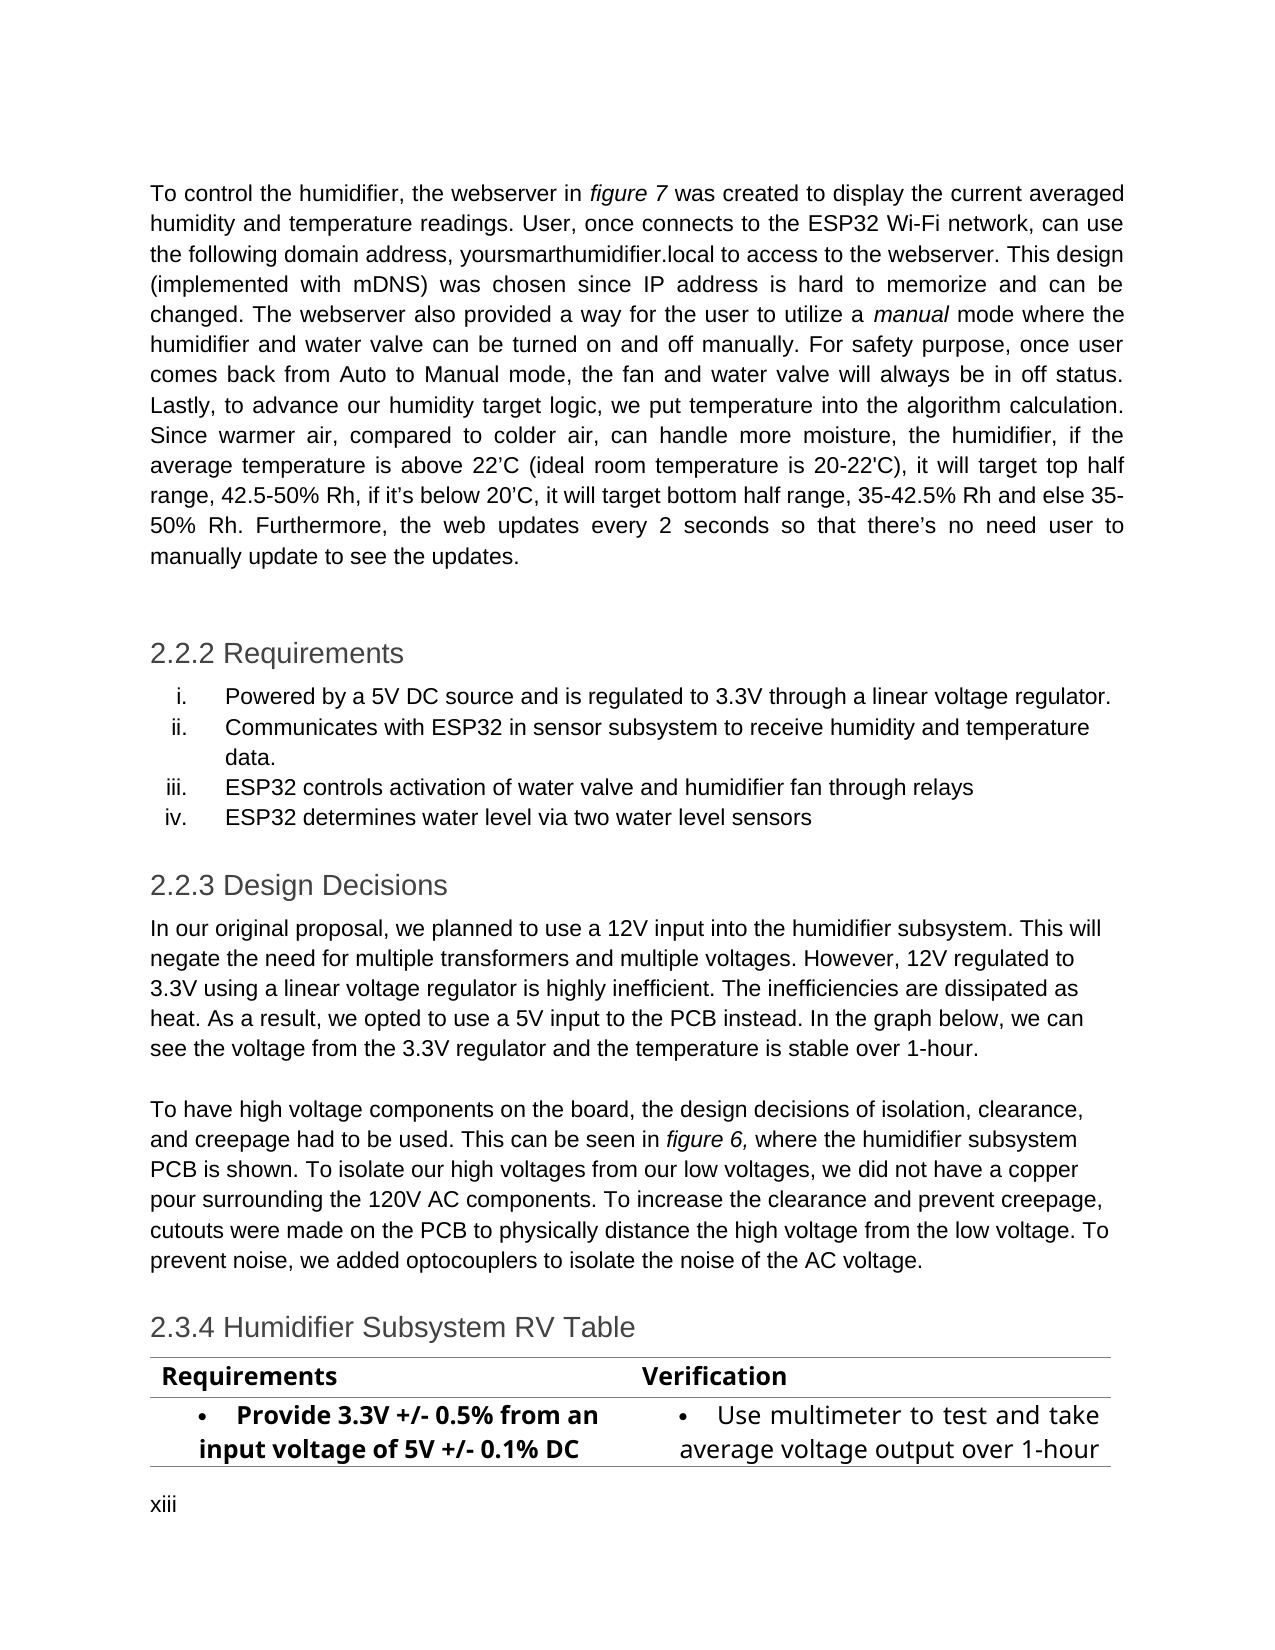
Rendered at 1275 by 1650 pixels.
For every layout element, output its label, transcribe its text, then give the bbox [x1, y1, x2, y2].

table_header Requirements [150, 1358, 631, 1397]
subtitle 2.3.4 Humidifier Subsystem RV Table [150, 1310, 1125, 1344]
list ESP32 determines water level via two water level sensors [187, 804, 1125, 831]
list Communicates with ESP32 in sensor subsystem to receive humidity and temperature data. [187, 713, 1125, 770]
list ESP32 controls activation of water valve and humidifier fan through relays [187, 774, 1125, 800]
list Powered by a 5V DC source and is regulated to 3.3V through a linear voltage regulator. [187, 683, 1125, 710]
table_header Verification [631, 1358, 1111, 1397]
subtitle 2.2.3 Design Decisions [150, 868, 1125, 901]
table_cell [150, 1398, 631, 1466]
text In our original proposal, we planned to use a 12V input into the humidifier subsystem. This will negate the need for multiple transformers and multiple voltages. However, 12V regulated to 3.3V using a linear voltage regulator is highly inefficient. The inefficiencies are dissipated as heat. As a result, we opted to use a 5V input to the PCB instead. In the graph below, we can see the voltage from the 3.3V regulator and the temperature is stable over 1-hour. [150, 914, 1125, 1062]
text To control the humidifier, the webserver in figure 7 was created to display the current averaged humidity and temperature readings. User, once connects to the ESP32 Wi-Fi network, can use the following domain address, yoursmarthumidifier.local to access to the webserver. This design (implemented with mDNS) was chosen since IP address is hard to memorize and can be changed. The webserver also provided a way for the user to utilize a manual mode where the humidifier and water valve can be turned on and off manually. For safety purpose, once user comes back from Auto to Manual mode, the fan and water valve will always be in off status. Lastly, to advance our humidity target logic, we put temperature into the algorithm calculation. Since warmer air, compared to colder air, can handle more moisture, the humidifier, if the average temperature is above 22’C (ideal room temperature is 20-22'C), it will target top half range, 42.5-50% Rh, if it’s below 20’C, it will target bottom half range, 35-42.5% Rh and else 35-50% Rh. Furthermore, the web updates every 2 seconds so that there’s no need user to manually update to see the updates. [150, 180, 1125, 569]
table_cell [631, 1398, 1111, 1466]
subtitle 2.2.2 Requirements [150, 636, 1125, 670]
text To have high voltage components on the board, the design decisions of isolation, clearance, and creepage had to be used. This can be seen in figure 6, where the humidifier subsystem PCB is shown. To isolate our high voltages from our low voltages, we did not have a copper pour surrounding the 120V AC components. To increase the clearance and prevent creepage, cutouts were made on the PCB to physically distance the high voltage from the low voltage. To prevent noise, we added optocouplers to isolate the noise of the AC voltage. [150, 1096, 1125, 1273]
